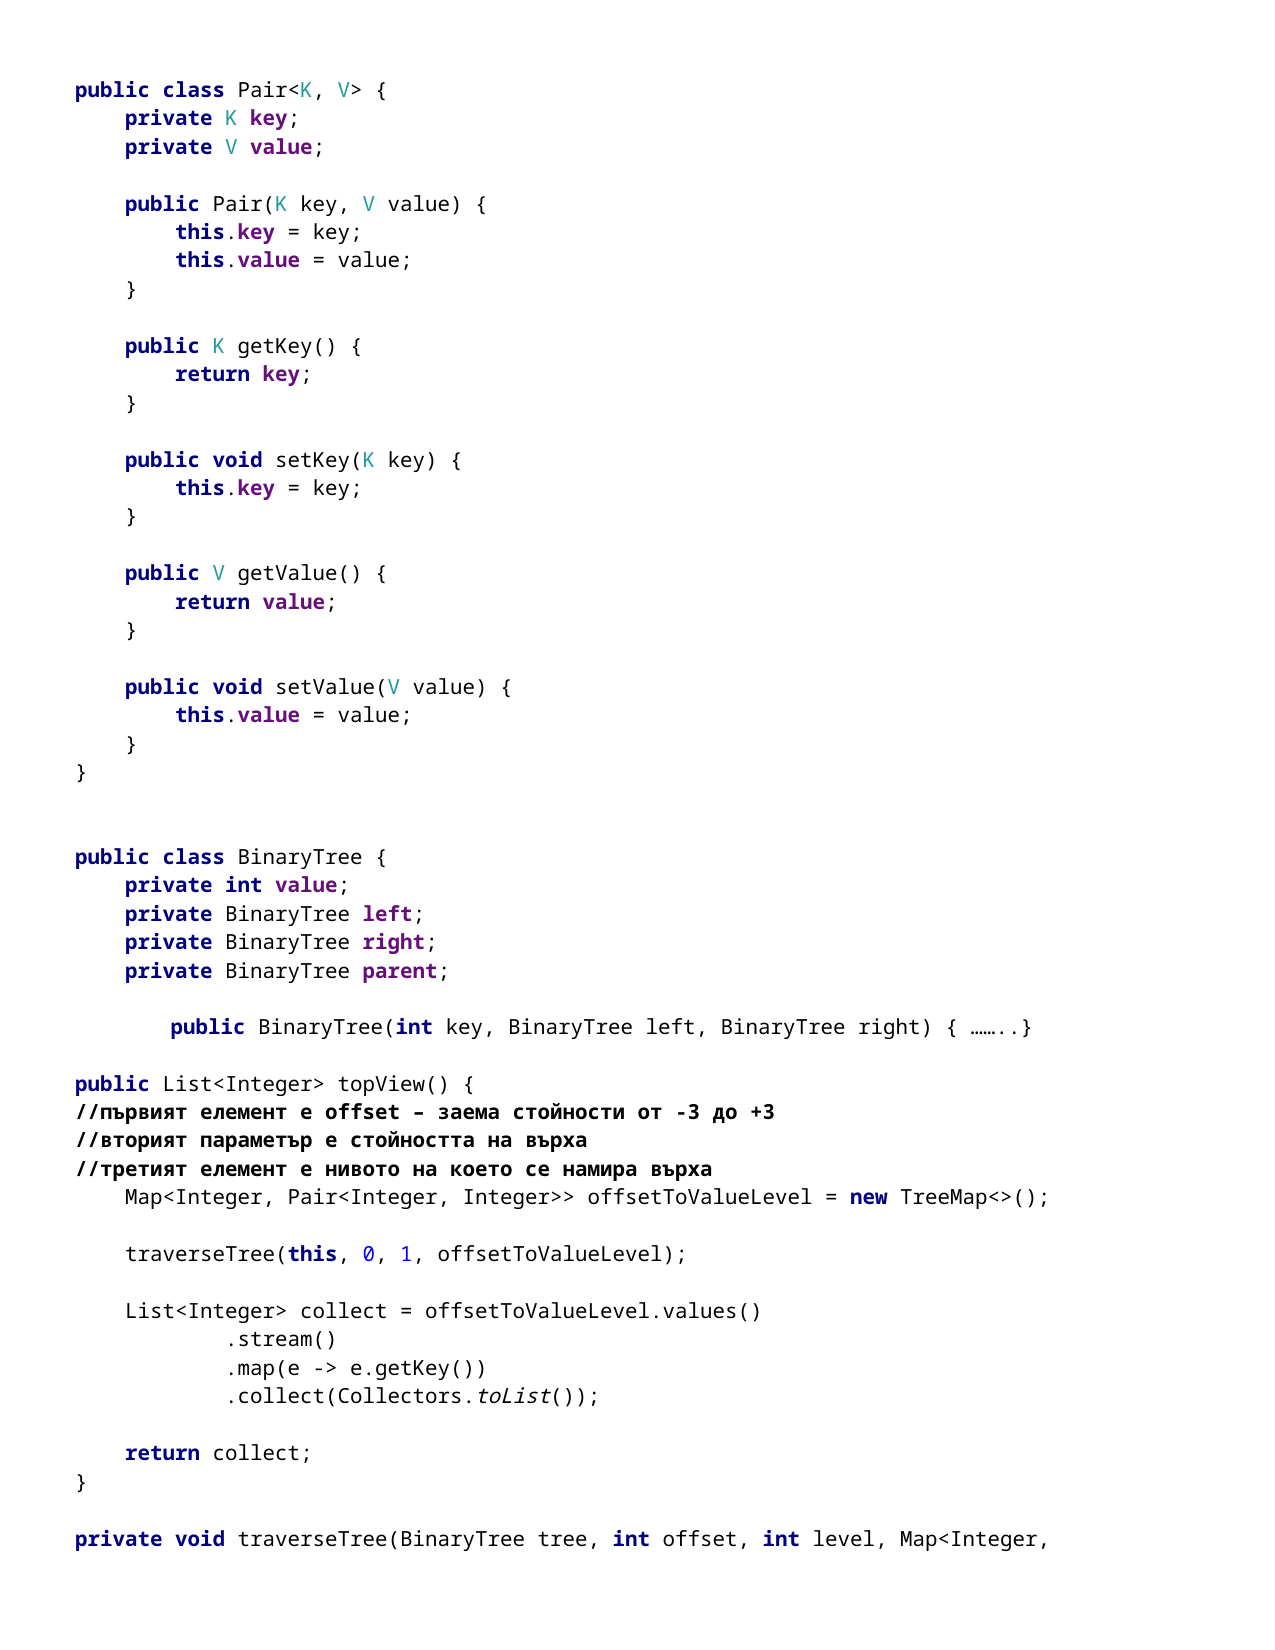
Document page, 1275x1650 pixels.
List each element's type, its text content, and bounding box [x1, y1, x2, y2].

text public class BinaryTree { private int value; private BinaryTree left; private BinaryTree right; private BinaryTree parent; [75, 842, 1200, 984]
text //вторият параметър е стойността на върха [75, 1126, 1200, 1154]
text public List<Integer> topView() { [75, 1069, 1200, 1097]
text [75, 1154, 1200, 1552]
text //първият елемент е offset – заема стойности от -3 до +3 [75, 1097, 1200, 1126]
text public BinaryTree(int key, BinaryTree left, BinaryTree right) { ……..} [75, 1012, 1200, 1041]
text public class Pair<K, V> { private K key; private V value; public Pair(K key, V value) { this.key = key; this.value = value; } public K getKey() { return key; } public void setKey(K key) { this.key = key; } public V getValue() { return value; } public void setValue(V value) { this.value = value; } } [75, 75, 1200, 786]
